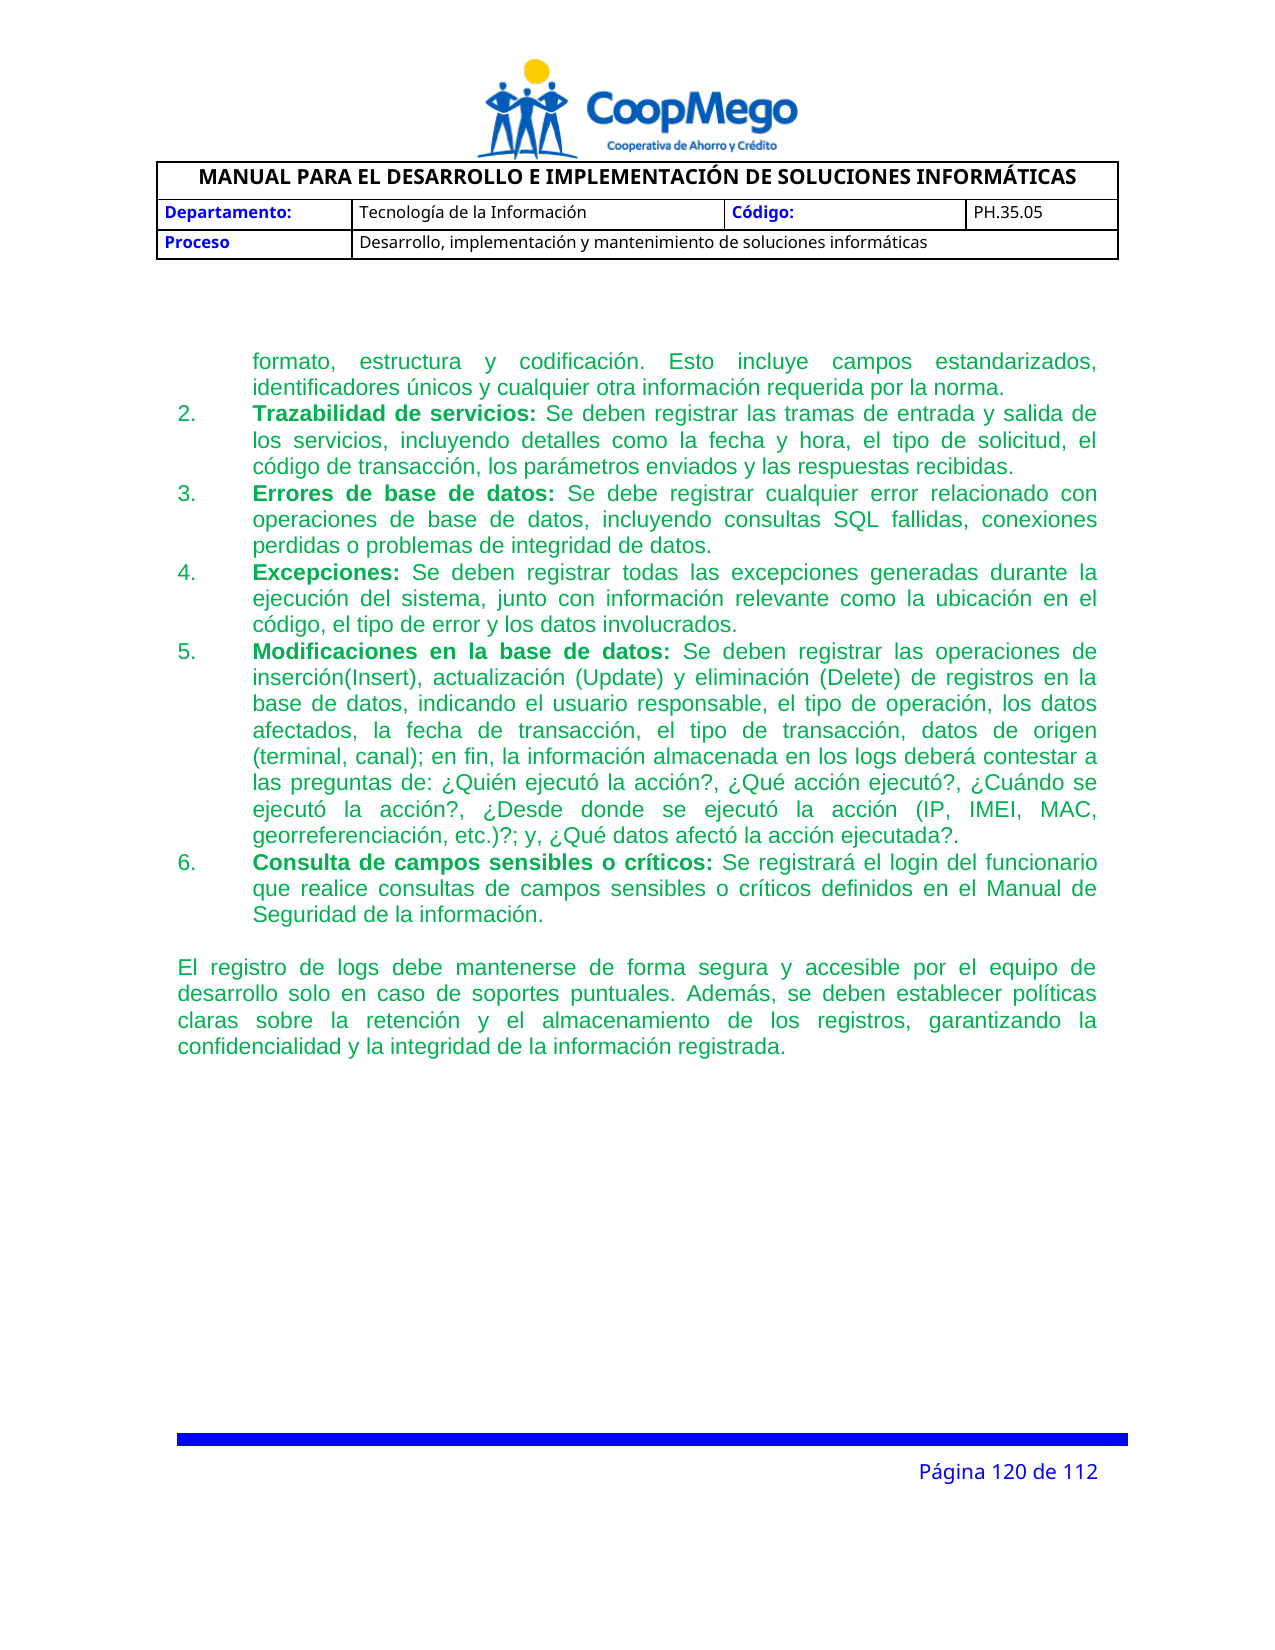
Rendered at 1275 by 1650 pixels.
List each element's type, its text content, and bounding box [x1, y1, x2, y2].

list Consulta de campos sensibles o críticos: Se registrará el login del funcionario que realice consultas de campos sensibles o críticos definidos en el Manual de Seguridad de la información. [177, 848, 1098, 927]
list Modificaciones en la base de datos: Se deben registrar las operaciones de inserción(Insert), actualización (Update) y eliminación (Delete) de registros en la base de datos, indicando el usuario responsable, el tipo de operación, los datos afectados, la fecha de transacción, el tipo de transacción, datos de origen (terminal, canal); en fin, la información almacenada en los logs deberá contestar a las preguntas de: ¿Quién ejecutó la acción?, ¿Qué acción ejecutó?, ¿Cuándo se ejecutó la acción?, ¿Desde donde se ejecutó la acción (IP, IMEI, MAC, georreferenciación, etc.)?; y, ¿Qué datos afectó la acción ejecutada?. [177, 638, 1098, 848]
list Excepciones: Se deben registrar todas las excepciones generadas durante la ejecución del sistema, junto con información relevante como la ubicación en el código, el tipo de error y los datos involucrados. [177, 558, 1098, 638]
list Errores de base de datos: Se debe registrar cualquier error relacionado con operaciones de base de datos, incluyendo consultas SQL fallidas, conexiones perdidas o problemas de integridad de datos. [177, 479, 1098, 558]
text El registro de logs debe mantenerse de forma segura y accesible por el equipo de desarrollo solo en caso de soportes puntuales. Además, se deben establecer políticas claras sobre la retención y el almacenamiento de los registros, garantizando la confidencialidad y la integridad de la información registrada. [177, 954, 1098, 1059]
picture [476, 59, 799, 161]
list Trazabilidad de servicios: Se deben registrar las tramas de entrada y salida de los servicios, incluyendo detalles como la fecha y hora, el tipo de solicitud, el código de transacción, los parámetros enviados y las respuestas recibidas. [177, 400, 1098, 479]
